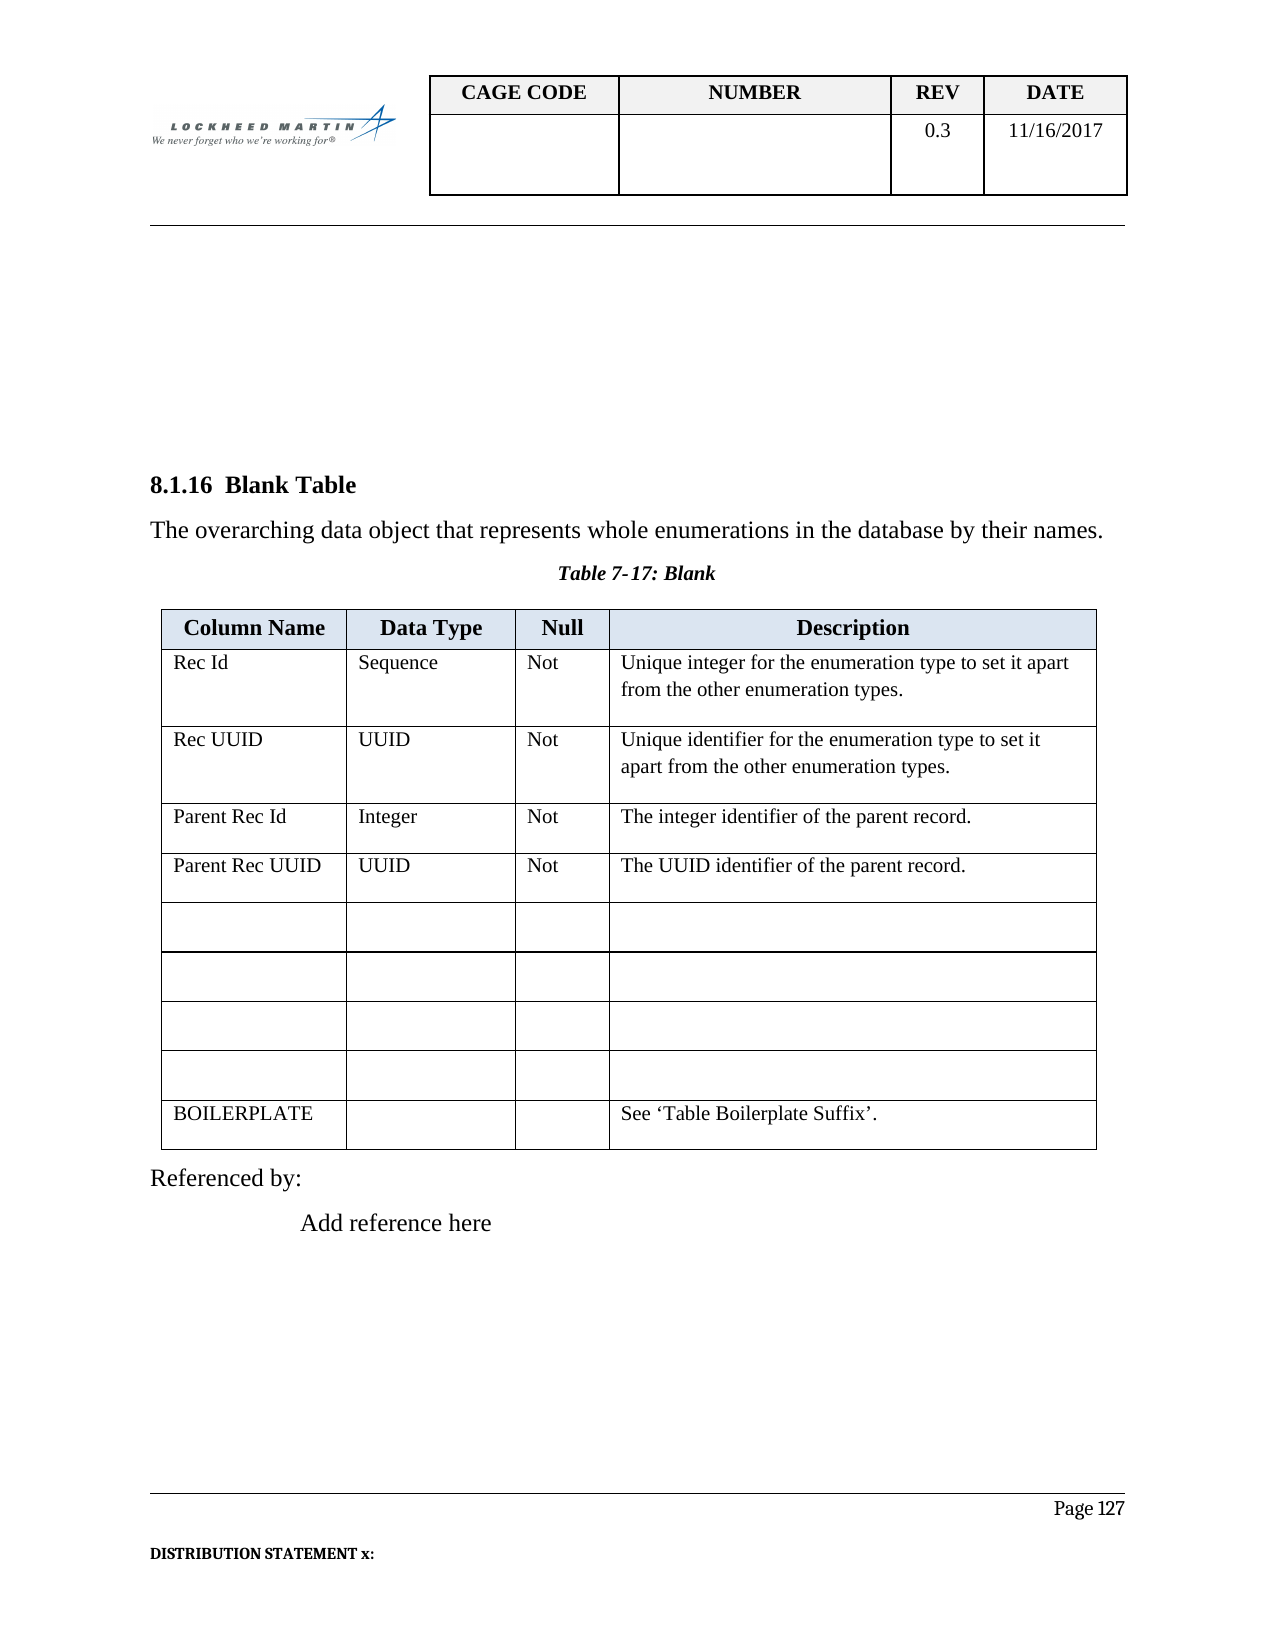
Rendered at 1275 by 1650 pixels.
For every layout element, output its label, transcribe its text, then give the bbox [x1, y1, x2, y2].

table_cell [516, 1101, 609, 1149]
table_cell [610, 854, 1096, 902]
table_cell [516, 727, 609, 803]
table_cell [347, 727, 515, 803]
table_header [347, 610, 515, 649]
picture [152, 104, 397, 146]
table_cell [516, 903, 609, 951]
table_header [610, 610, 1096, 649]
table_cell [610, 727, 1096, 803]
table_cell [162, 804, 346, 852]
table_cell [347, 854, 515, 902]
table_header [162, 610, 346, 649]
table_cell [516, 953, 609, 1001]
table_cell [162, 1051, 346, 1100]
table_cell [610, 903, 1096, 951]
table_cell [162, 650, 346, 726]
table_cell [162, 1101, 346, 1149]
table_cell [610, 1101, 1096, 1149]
subtitle Blank Table [150, 470, 1125, 498]
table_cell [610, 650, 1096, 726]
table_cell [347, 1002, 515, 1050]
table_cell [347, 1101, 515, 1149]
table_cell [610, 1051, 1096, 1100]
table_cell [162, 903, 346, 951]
text Referenced by: [150, 1163, 1125, 1192]
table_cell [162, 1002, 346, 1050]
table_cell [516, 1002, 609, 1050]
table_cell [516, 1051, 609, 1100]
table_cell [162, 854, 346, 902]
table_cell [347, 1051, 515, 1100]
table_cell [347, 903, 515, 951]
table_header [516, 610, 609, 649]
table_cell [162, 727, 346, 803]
text The overarching data object that represents whole enumerations in the database by their names. [150, 515, 1125, 544]
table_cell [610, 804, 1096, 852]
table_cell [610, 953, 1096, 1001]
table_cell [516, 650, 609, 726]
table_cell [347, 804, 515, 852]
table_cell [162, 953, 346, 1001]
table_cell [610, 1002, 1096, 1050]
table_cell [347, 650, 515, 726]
text Add reference here [300, 1208, 1125, 1237]
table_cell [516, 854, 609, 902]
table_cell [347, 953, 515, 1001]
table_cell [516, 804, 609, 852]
